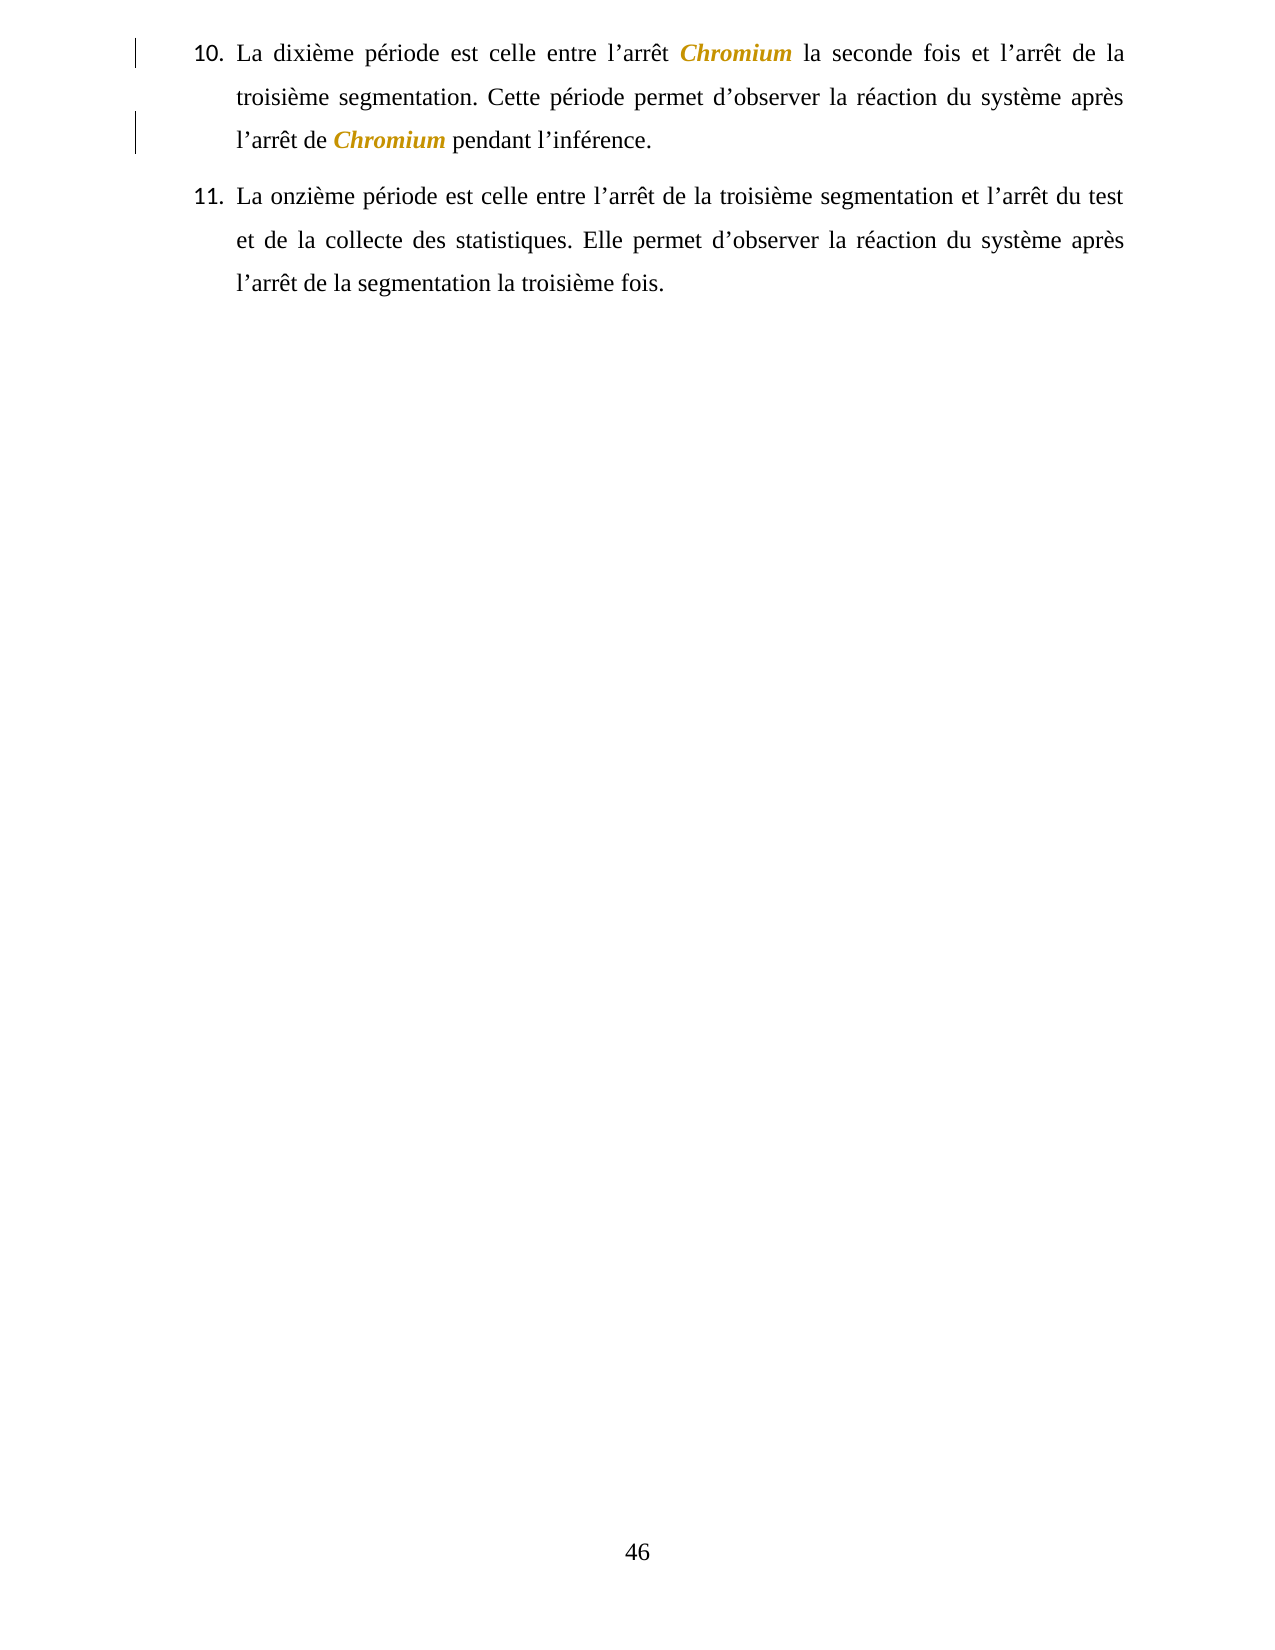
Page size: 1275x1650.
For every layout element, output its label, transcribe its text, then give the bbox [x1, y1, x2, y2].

list La onzième période est celle entre l’arrêt de la troisième segmentation et l’arrêt du test et de la collecte des statistiques. Elle permet d’observer la réaction du système après l’arrêt de la segmentation la troisième fois. [193, 180, 1125, 297]
list La dixième période est celle entre l’arrêt Chromium la seconde fois et l’arrêt de la troisième segmentation. Cette période permet d’observer la réaction du système après l’arrêt de Chromium pendant l’inférence. [193, 37, 1125, 154]
